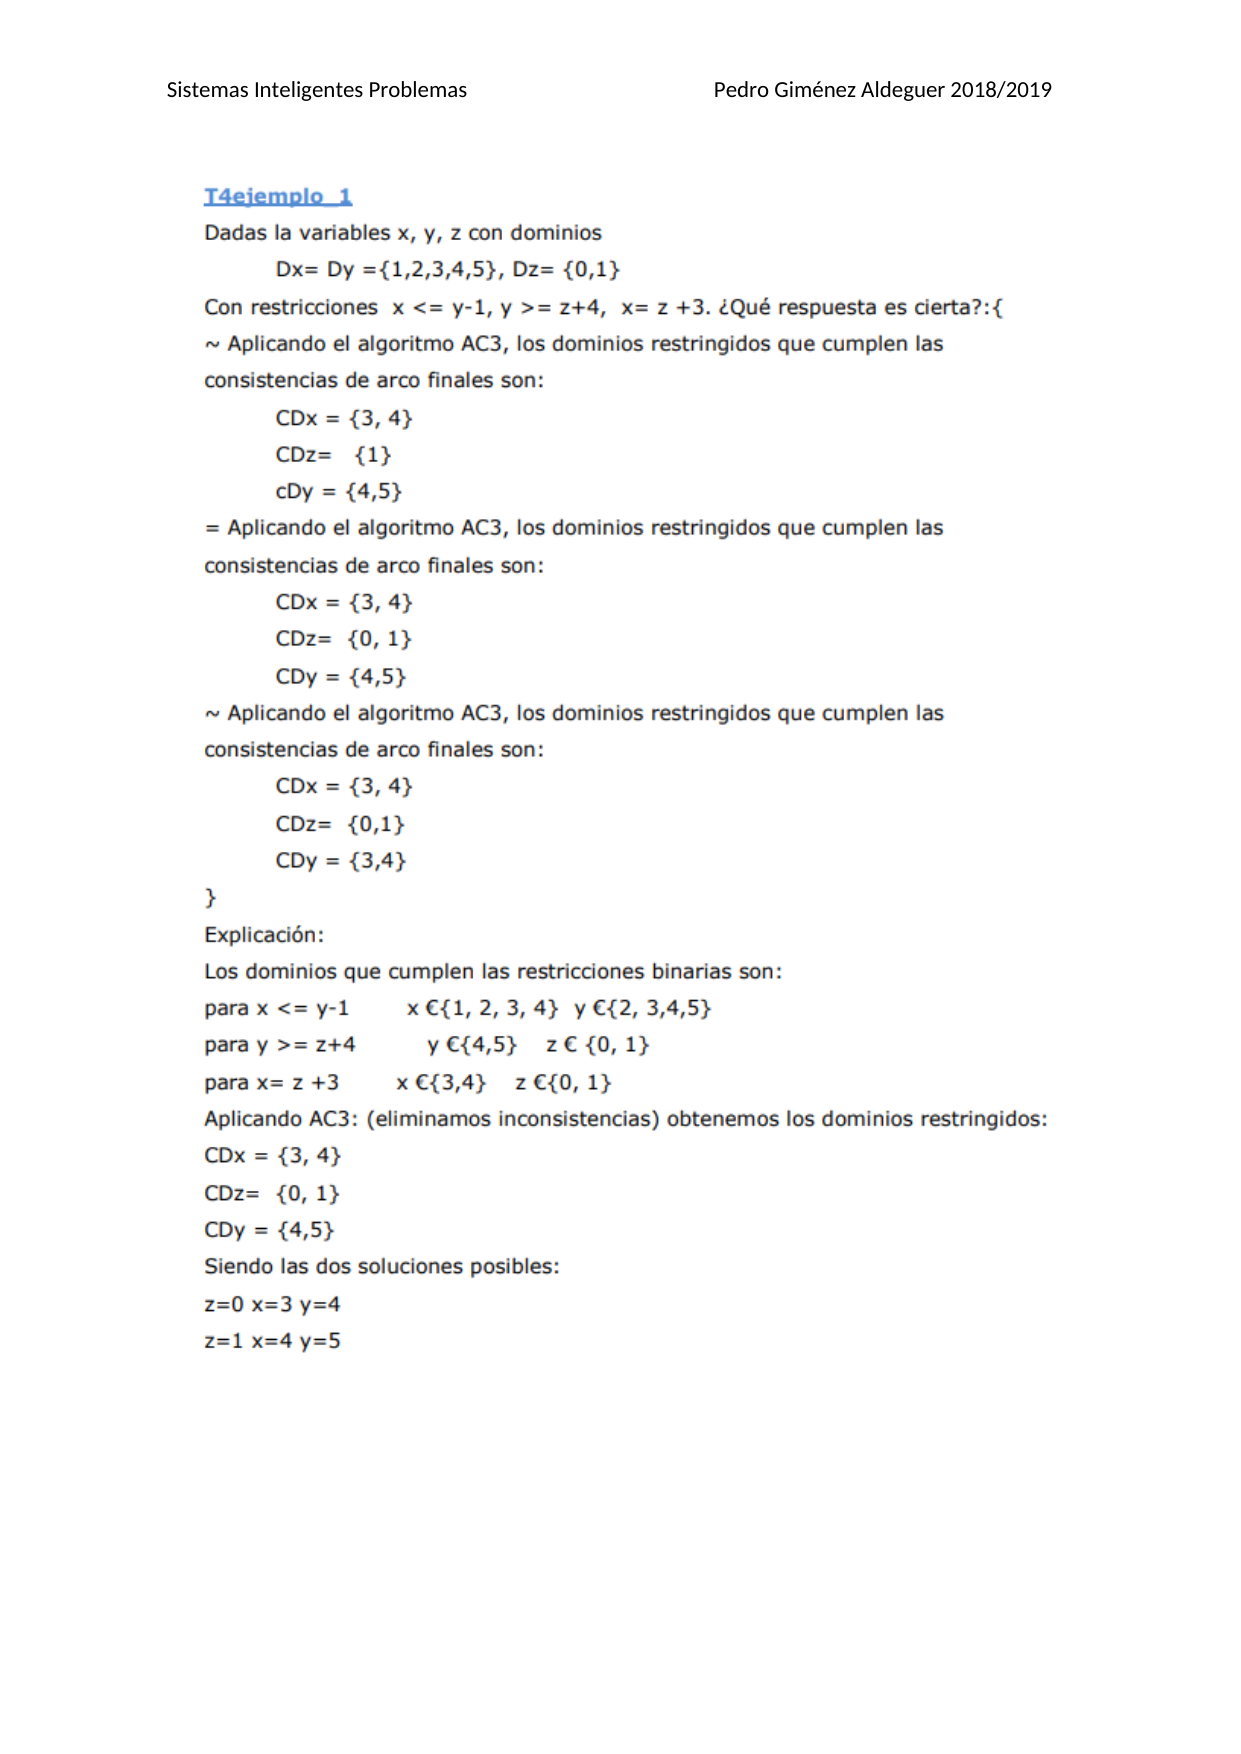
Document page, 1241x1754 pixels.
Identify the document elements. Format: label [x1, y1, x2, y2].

picture [166, 164, 1066, 1380]
